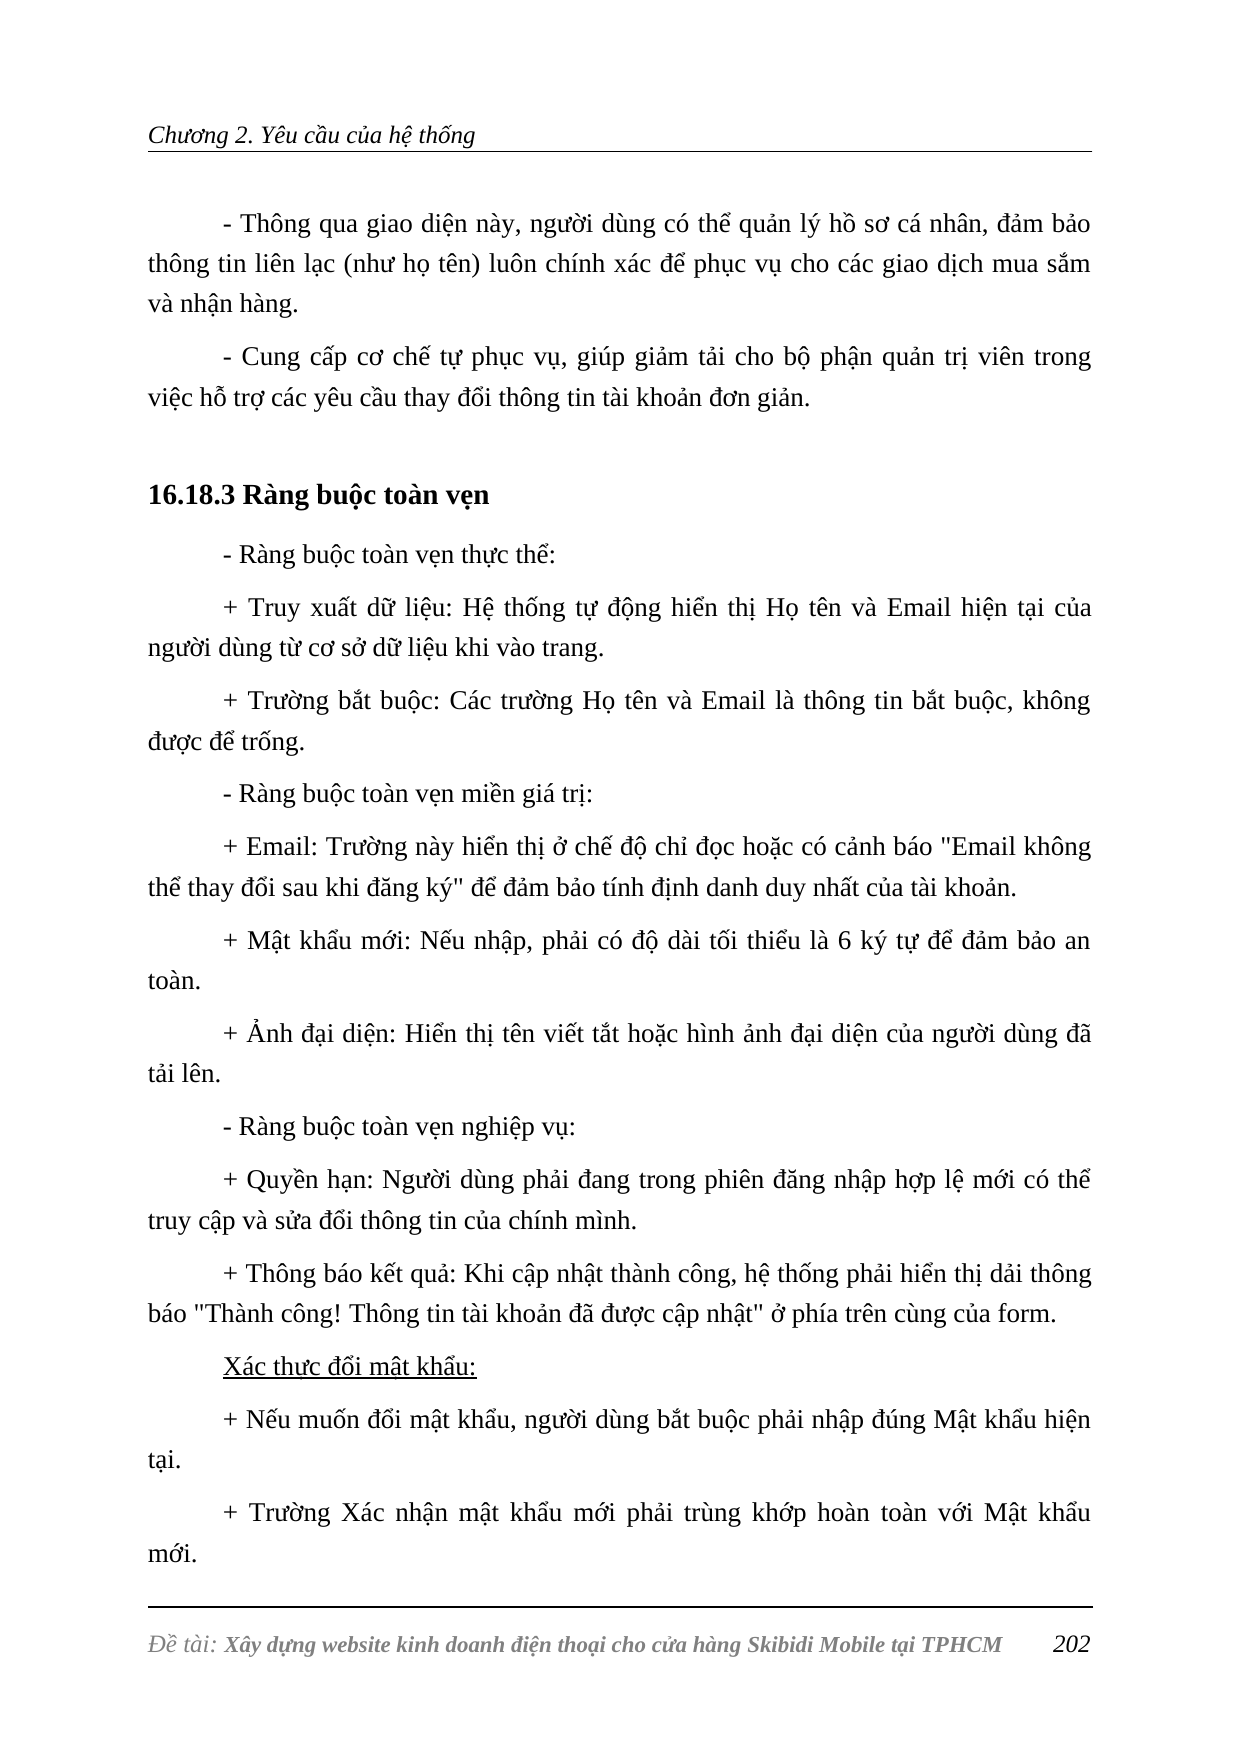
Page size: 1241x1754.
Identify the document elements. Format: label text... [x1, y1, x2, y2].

text + Mật khẩu mới: Nếu nhập, phải có độ dài tối thiểu là 6 ký tự để đảm bảo an toàn. [148, 924, 1092, 995]
text + Thông báo kết quả: Khi cập nhật thành công, hệ thống phải hiển thị dải thông báo "Thành công! Thông tin tài khoản đã được cập nhật" ở phía trên cùng của form. [148, 1257, 1092, 1328]
text + Nếu muốn đổi mật khẩu, người dùng bắt buộc phải nhập đúng Mật khẩu hiện tại. [148, 1403, 1092, 1474]
text + Trường Xác nhận mật khẩu mới phải trùng khớp hoàn toàn với Mật khẩu mới. [148, 1496, 1092, 1568]
subtitle Ràng buộc toàn vẹn [148, 471, 1092, 513]
text + Trường bắt buộc: Các trường Họ tên và Email là thông tin bắt buộc, không được để trống. [148, 684, 1092, 756]
text + Truy xuất dữ liệu: Hệ thống tự động hiển thị Họ tên và Email hiện tại của người dùng từ cơ sở dữ liệu khi vào trang. [148, 591, 1092, 662]
text - Thông qua giao diện này, người dùng có thể quản lý hồ sơ cá nhân, đảm bảo thông tin liên lạc (như họ tên) luôn chính xác để phục vụ cho các giao dịch mua sắm và nhận hàng. [148, 207, 1092, 319]
text + Email: Trường này hiển thị ở chế độ chỉ đọc hoặc có cảnh báo "Email không thể thay đổi sau khi đăng ký" để đảm bảo tính định danh duy nhất của tài khoản. [148, 831, 1092, 902]
text - Ràng buộc toàn vẹn nghiệp vụ: [148, 1111, 1092, 1142]
text - Ràng buộc toàn vẹn thực thể: [148, 538, 1092, 569]
text + Quyền hạn: Người dùng phải đang trong phiên đăng nhập hợp lệ mới có thể truy cập và sửa đổi thông tin của chính mình. [148, 1163, 1092, 1235]
text - Cung cấp cơ chế tự phục vụ, giúp giảm tải cho bộ phận quản trị viên trong việc hỗ trợ các yêu cầu thay đổi thông tin tài khoản đơn giản. [148, 341, 1092, 412]
text + Ảnh đại diện: Hiển thị tên viết tắt hoặc hình ảnh đại diện của người dùng đã tải lên. [148, 1017, 1092, 1089]
text - Ràng buộc toàn vẹn miền giá trị: [148, 778, 1092, 809]
text Xác thực đổi mật khẩu: [148, 1350, 1092, 1381]
